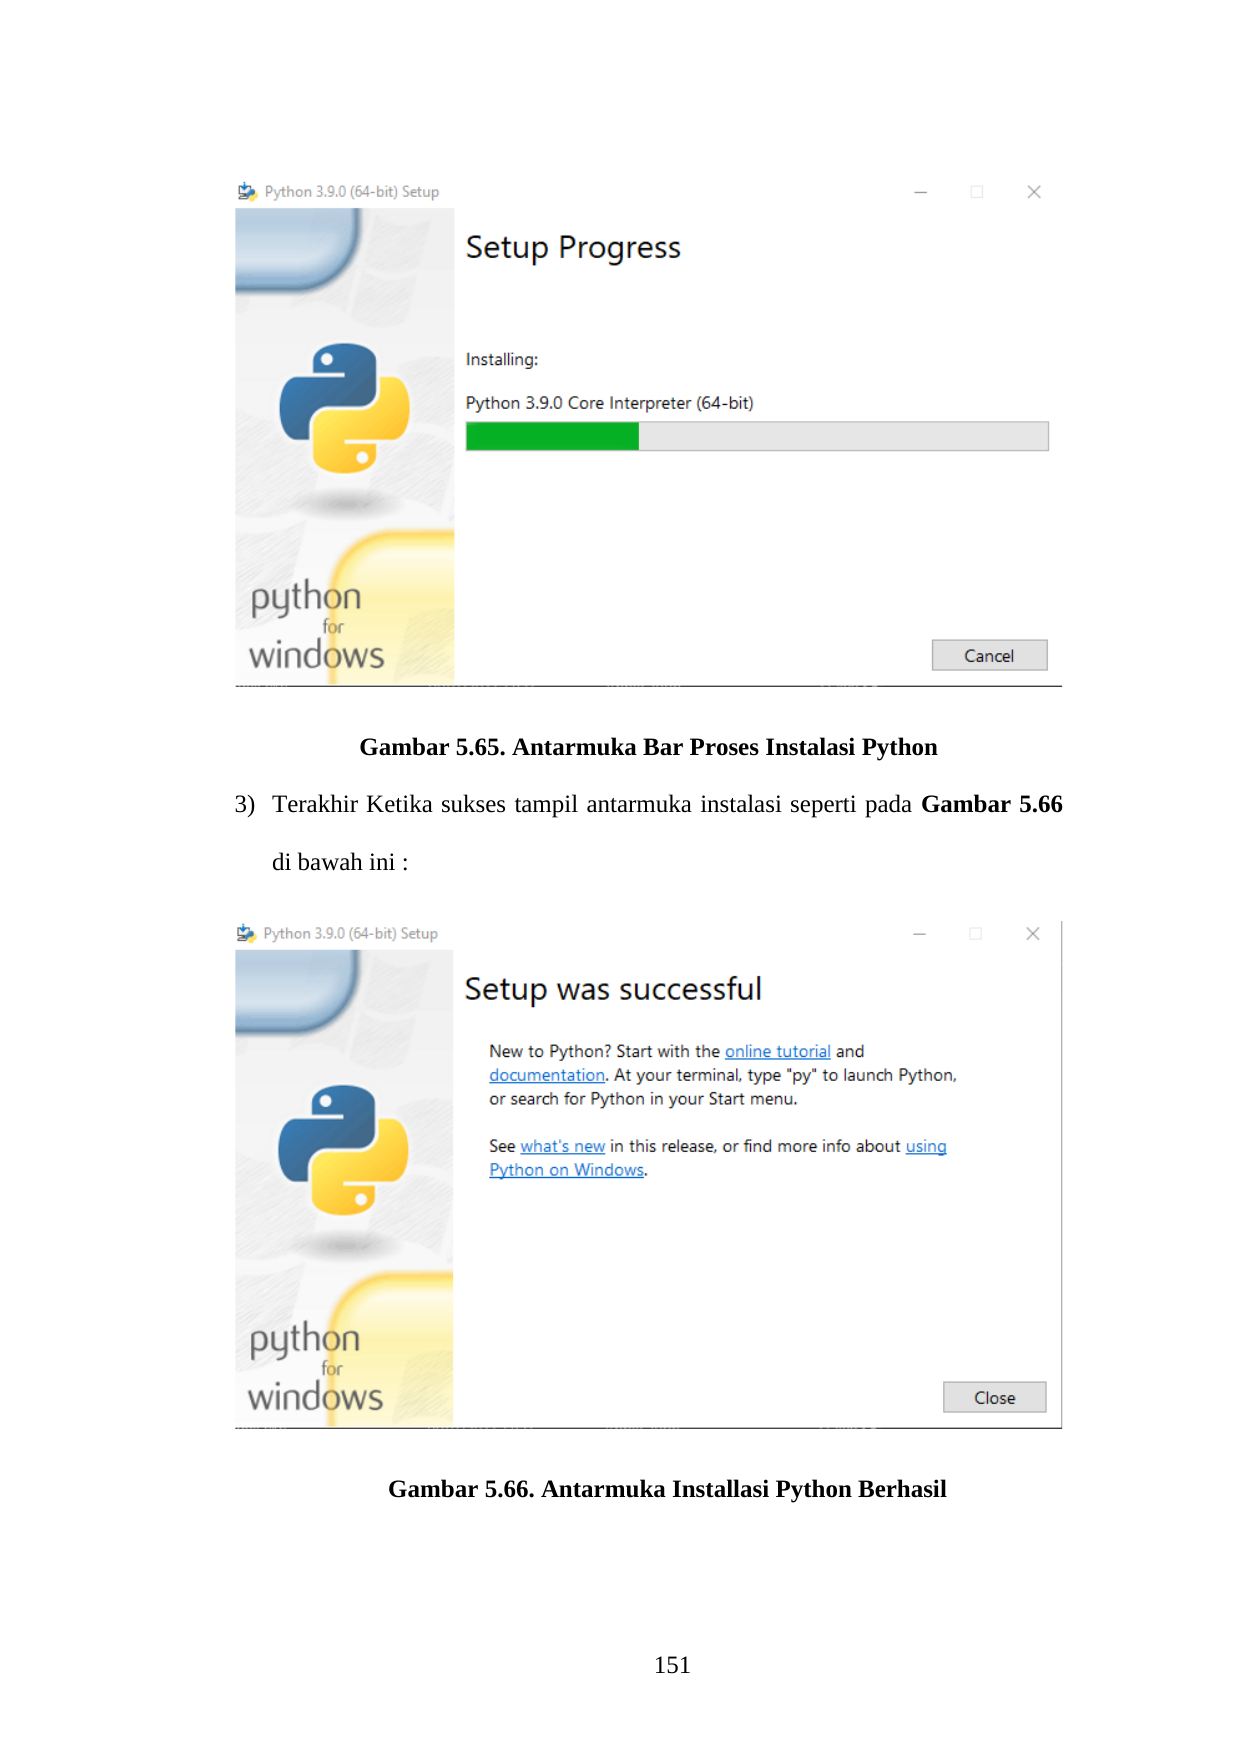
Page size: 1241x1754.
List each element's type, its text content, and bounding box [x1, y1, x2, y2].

picture [235, 921, 1063, 1429]
picture [235, 177, 1063, 687]
